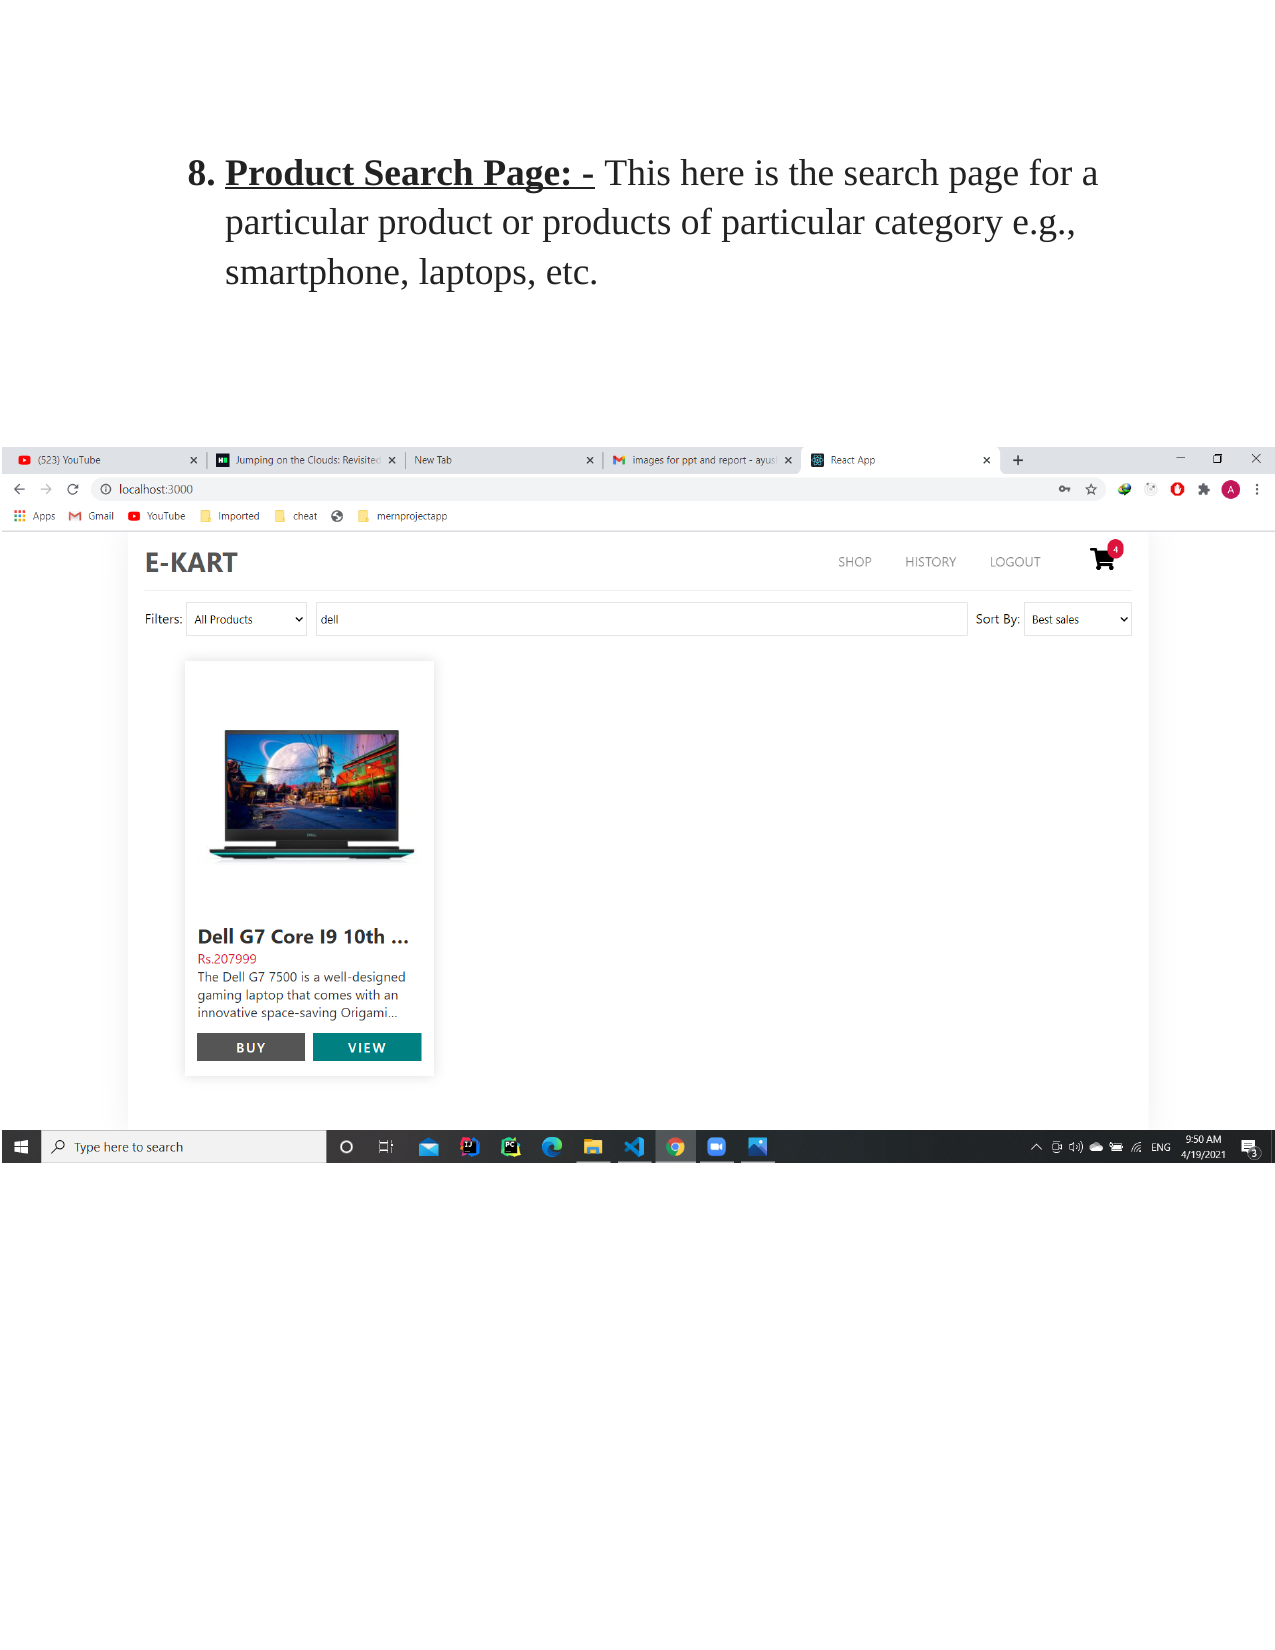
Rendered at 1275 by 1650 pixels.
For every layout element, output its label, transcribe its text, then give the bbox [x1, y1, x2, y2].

list Product Search Page: - This here is the search page for a particular product or products of particular category e.g., smartphone, laptops, etc. [187, 150, 1125, 292]
picture [2, 447, 1275, 1163]
